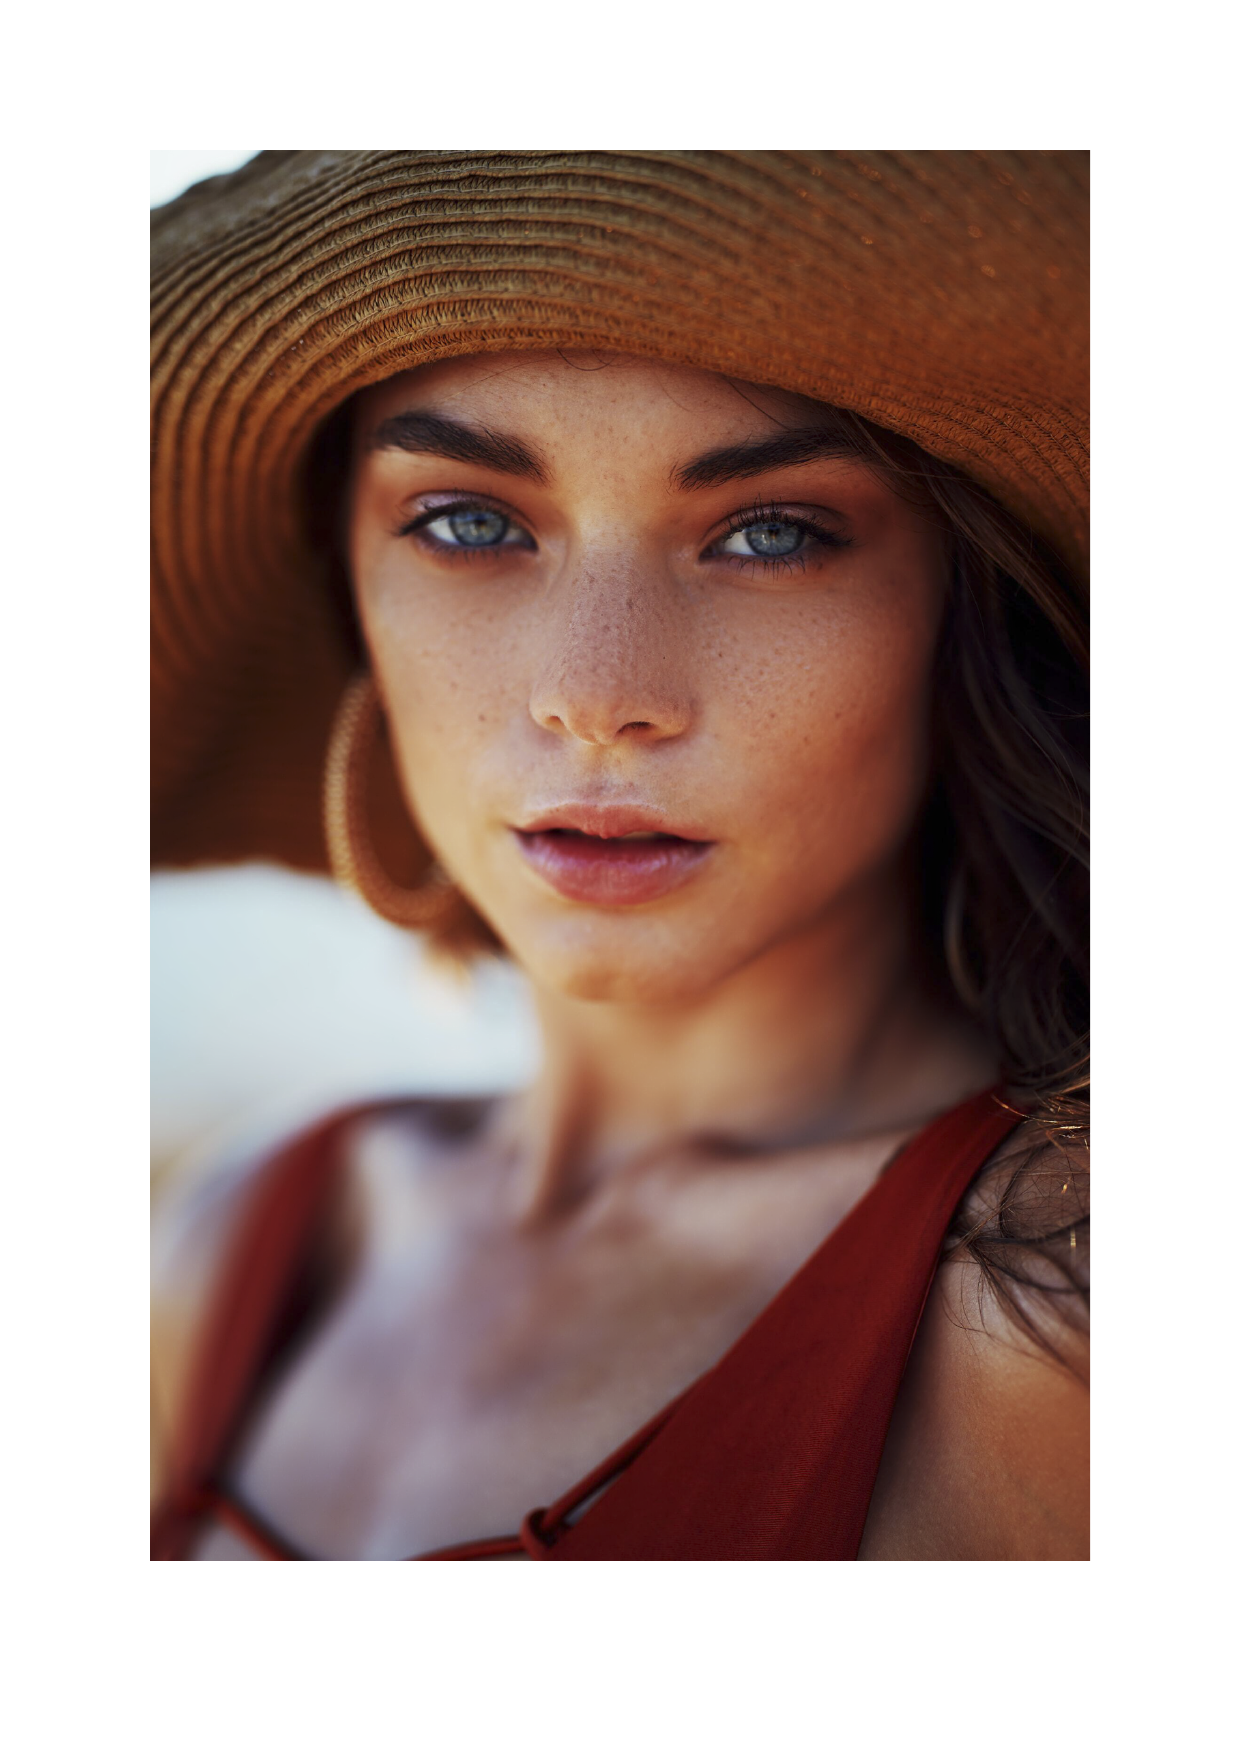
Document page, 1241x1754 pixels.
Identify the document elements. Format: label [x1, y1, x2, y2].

picture [150, 150, 1091, 1561]
